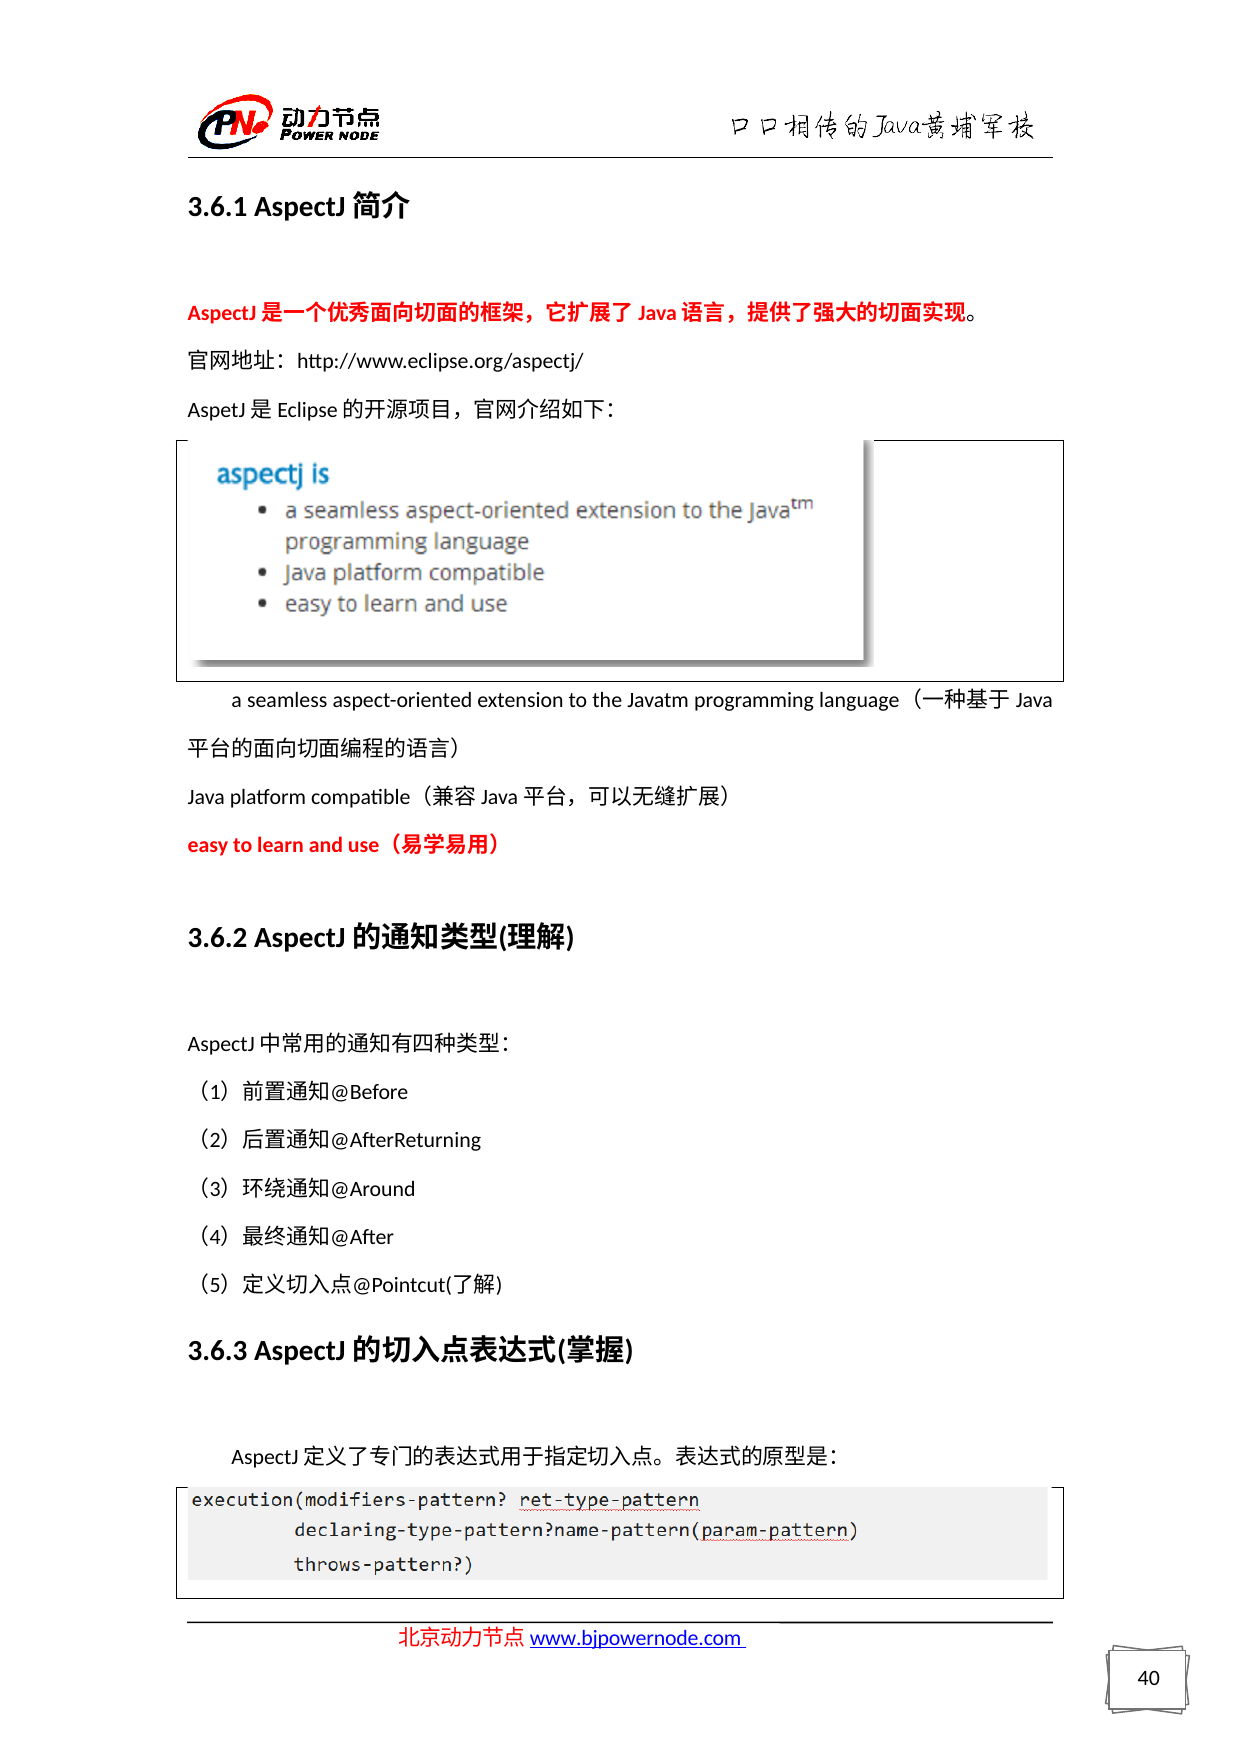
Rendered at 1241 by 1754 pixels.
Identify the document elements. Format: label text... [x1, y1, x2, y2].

subtitle 3.6.3 AspectJ 的切入点表达式(掌握) [187, 1315, 1053, 1380]
text AspectJ 定义了专门的表达式用于指定切入点。表达式的原型是： [187, 1438, 1053, 1471]
text AspectJ 是一个优秀面向切面的框架，它扩展了 Java 语言，提供了强大的切面实现。 [187, 294, 1053, 327]
table_header [177, 441, 1063, 681]
text （4）最终通知@After [187, 1219, 1053, 1251]
text AspectJ 中常用的通知有四种类型： [187, 1025, 1053, 1058]
picture [187, 1487, 1052, 1580]
text easy to learn and use（易学易用） [187, 827, 1053, 859]
subtitle 3.6.2 AspectJ 的通知类型(理解) [187, 902, 1053, 967]
text Java platform compatible（兼容 Java 平台，可以无缝扩展） [187, 779, 1053, 811]
picture [187, 440, 874, 667]
table_header [177, 1488, 1063, 1598]
text （3）环绕通知@Around [187, 1170, 1053, 1203]
text 官网地址：http://www.eclipse.org/aspectj/ [187, 343, 1053, 375]
text a seamless aspect-oriented extension to the Javatm programming language（一种基于 Java 平台的面向切面编程的语言） [187, 682, 1053, 763]
text （5）定义切入点@Pointcut(了解) [187, 1267, 1053, 1299]
subtitle 3.6.1 AspectJ 简介 [187, 172, 1053, 237]
text （1）前置通知@Before [187, 1074, 1053, 1106]
text AspetJ 是 Eclipse 的开源项目，官网介绍如下： [187, 391, 1053, 424]
text （2）后置通知@AfterReturning [187, 1122, 1053, 1154]
picture [187, 88, 1053, 155]
